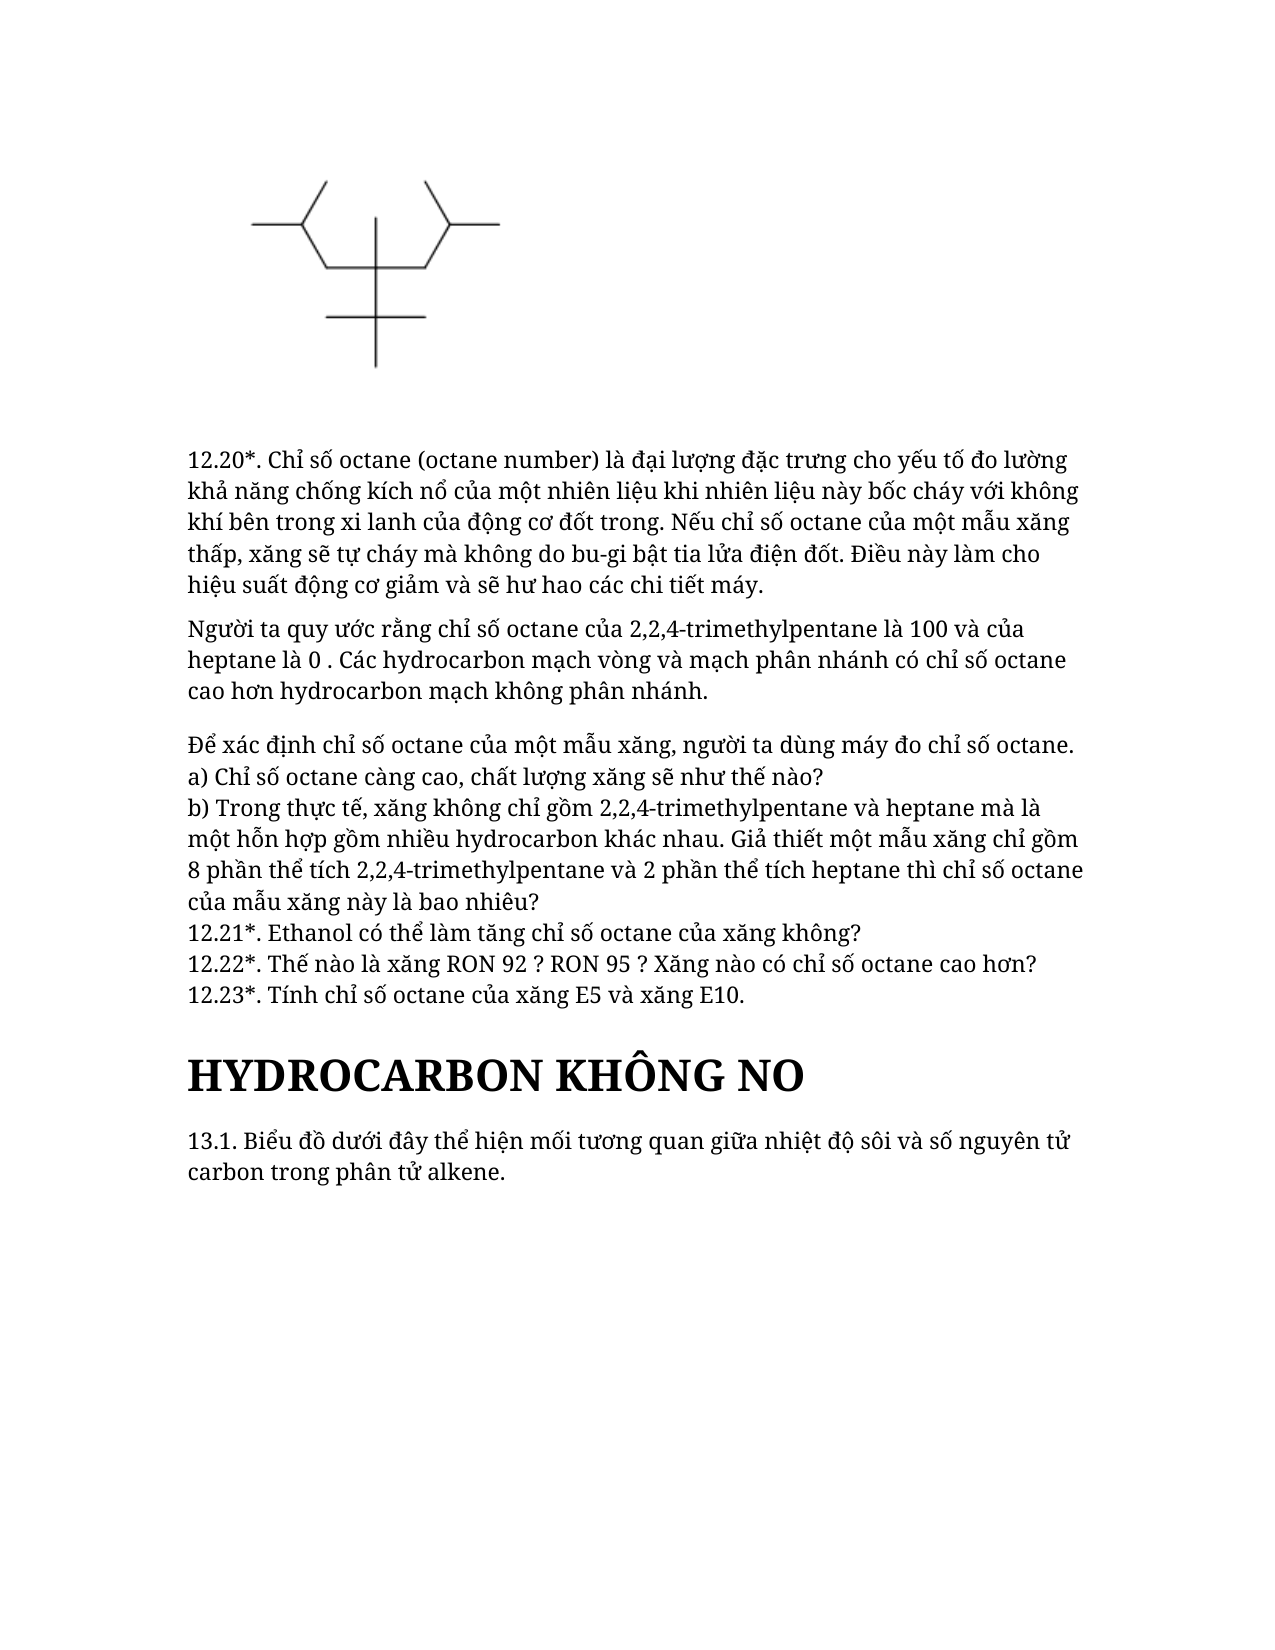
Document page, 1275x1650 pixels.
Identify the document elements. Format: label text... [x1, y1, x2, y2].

text Người ta quy ước rằng chỉ số octane của 2,2,4-trimethylpentane là 100 và của heptane là 0 . Các hydrocarbon mạch vòng và mạch phân nhánh có chỉ số octane cao hơn hydrocarbon mạch không phân nhánh. [187, 612, 1087, 706]
text Để xác định chỉ số octane của một mẫu xăng, người ta dùng máy đo chỉ số octane. a) Chỉ số octane càng cao, chất lượng xăng sẽ như thế nào? b) Trong thực tế, xăng không chỉ gồm 2,2,4-trimethylpentane và heptane mà là một hỗn hợp gồm nhiều hydrocarbon khác nhau. Giả thiết một mẫu xăng chỉ gồm 8 phần thể tích 2,2,4-trimethylpentane và 2 phần thể tích heptane thì chỉ số octane của mẫu xăng này là bao nhiêu? 12.21*. Ethanol có thể làm tăng chỉ số octane của xăng không? 12.22*. Thế nào là xăng RON 92 ? RON 95 ? Xăng nào có chỉ số octane cao hơn? 12.23*. Tính chỉ số octane của xăng E5 và xăng E10. [187, 729, 1087, 1010]
text HYDROCARBON KHÔNG NO [187, 1045, 1087, 1104]
text 13.1. Biểu đồ dưới đây thể hiện mối tương quan giữa nhiệt độ sôi và số nguyên tử carbon trong phân tử alkene. [187, 1124, 1087, 1218]
picture [187, 150, 566, 400]
text 12.20*. Chỉ số octane (octane number) là đại lượng đặc trưng cho yếu tố đo lường khả năng chống kích nổ của một nhiên liệu khi nhiên liệu này bốc cháy với không khí bên trong xi lanh của động cơ đốt trong. Nếu chỉ số octane của một mẫu xăng thấp, xăng sẽ tự cháy mà không do bu-gi bật tia lửa điện đốt. Điều này làm cho hiệu suất động cơ giảm và sẽ hư hao các chi tiết máy. [187, 412, 1087, 600]
